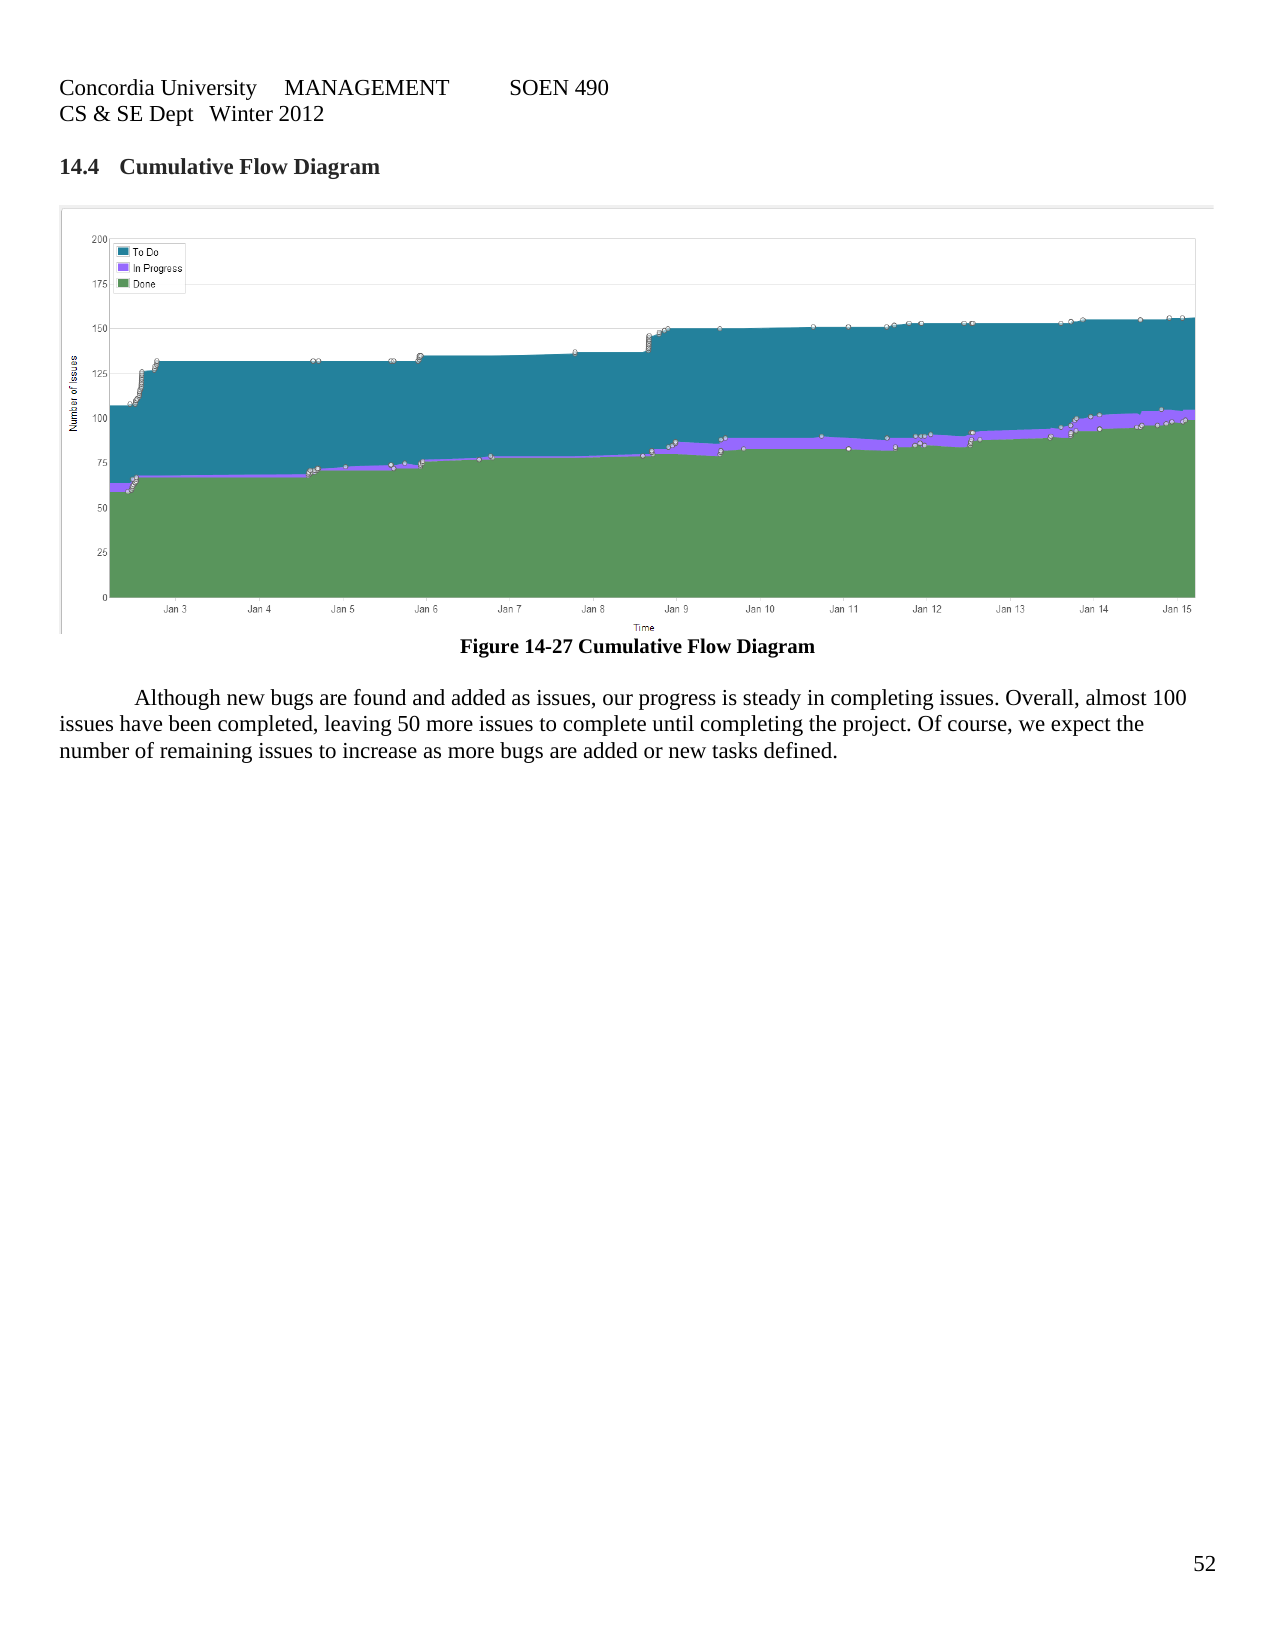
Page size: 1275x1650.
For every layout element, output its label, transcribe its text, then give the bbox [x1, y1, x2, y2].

picture [59, 205, 1214, 634]
text Although new bugs are found and added as issues, our progress is steady in completing issues. Overall, almost 100 issues have been completed, leaving 50 more issues to complete until completing the project. Of course, we expect the number of remaining issues to increase as more bugs are added or new tasks defined. [59, 684, 1216, 763]
subtitle Cumulative Flow Diagram [59, 153, 1216, 179]
